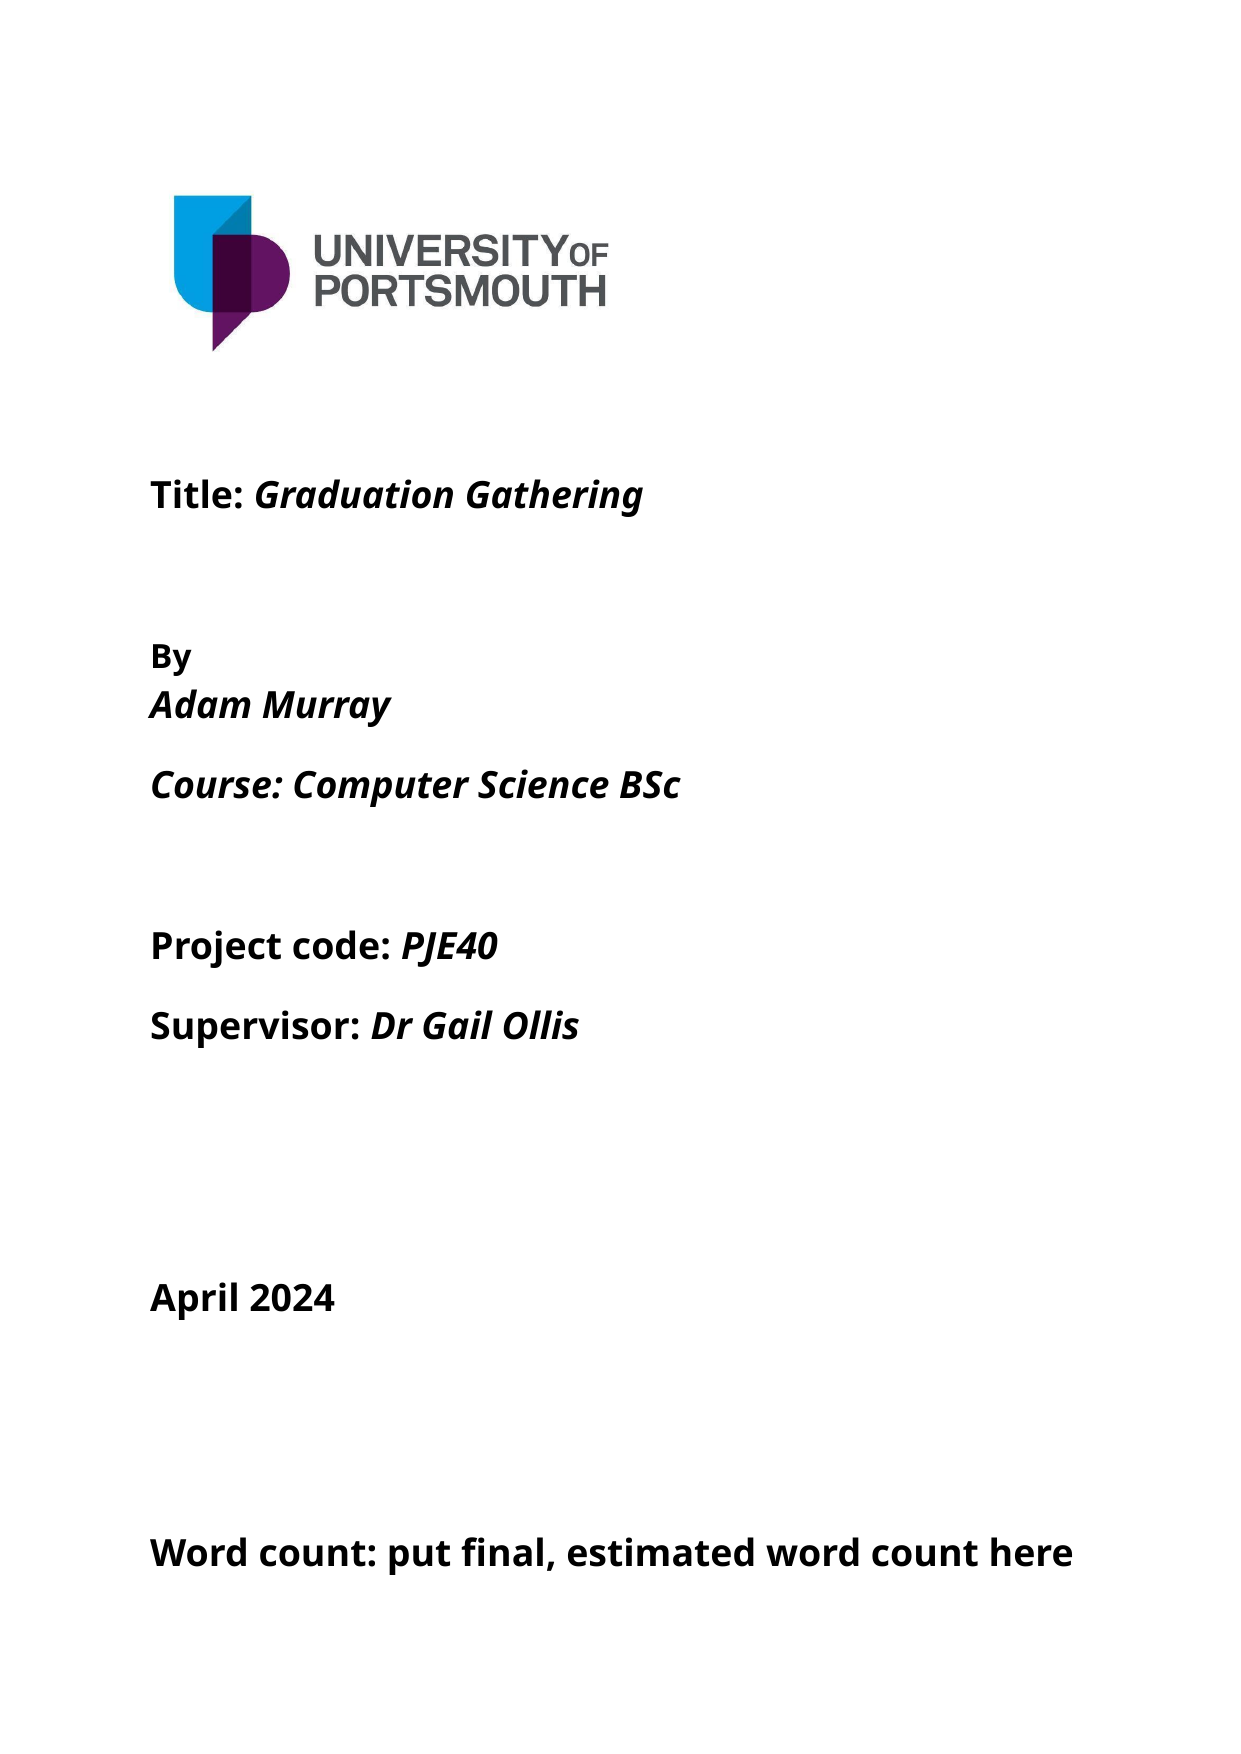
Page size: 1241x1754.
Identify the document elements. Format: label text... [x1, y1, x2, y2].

picture [135, 156, 646, 389]
text Word count: put final, estimated word count here [150, 1527, 1090, 1578]
text Course: Computer Science BSc [150, 729, 1090, 809]
text By [150, 633, 1090, 678]
text April 2024 [150, 1271, 1090, 1322]
text Adam Murray [150, 678, 1090, 729]
text Title: Graduation Gathering [150, 468, 1090, 519]
text Project code: PJE40 [150, 919, 1090, 970]
text Supervisor: Dr Gail Ollis [150, 999, 1090, 1050]
